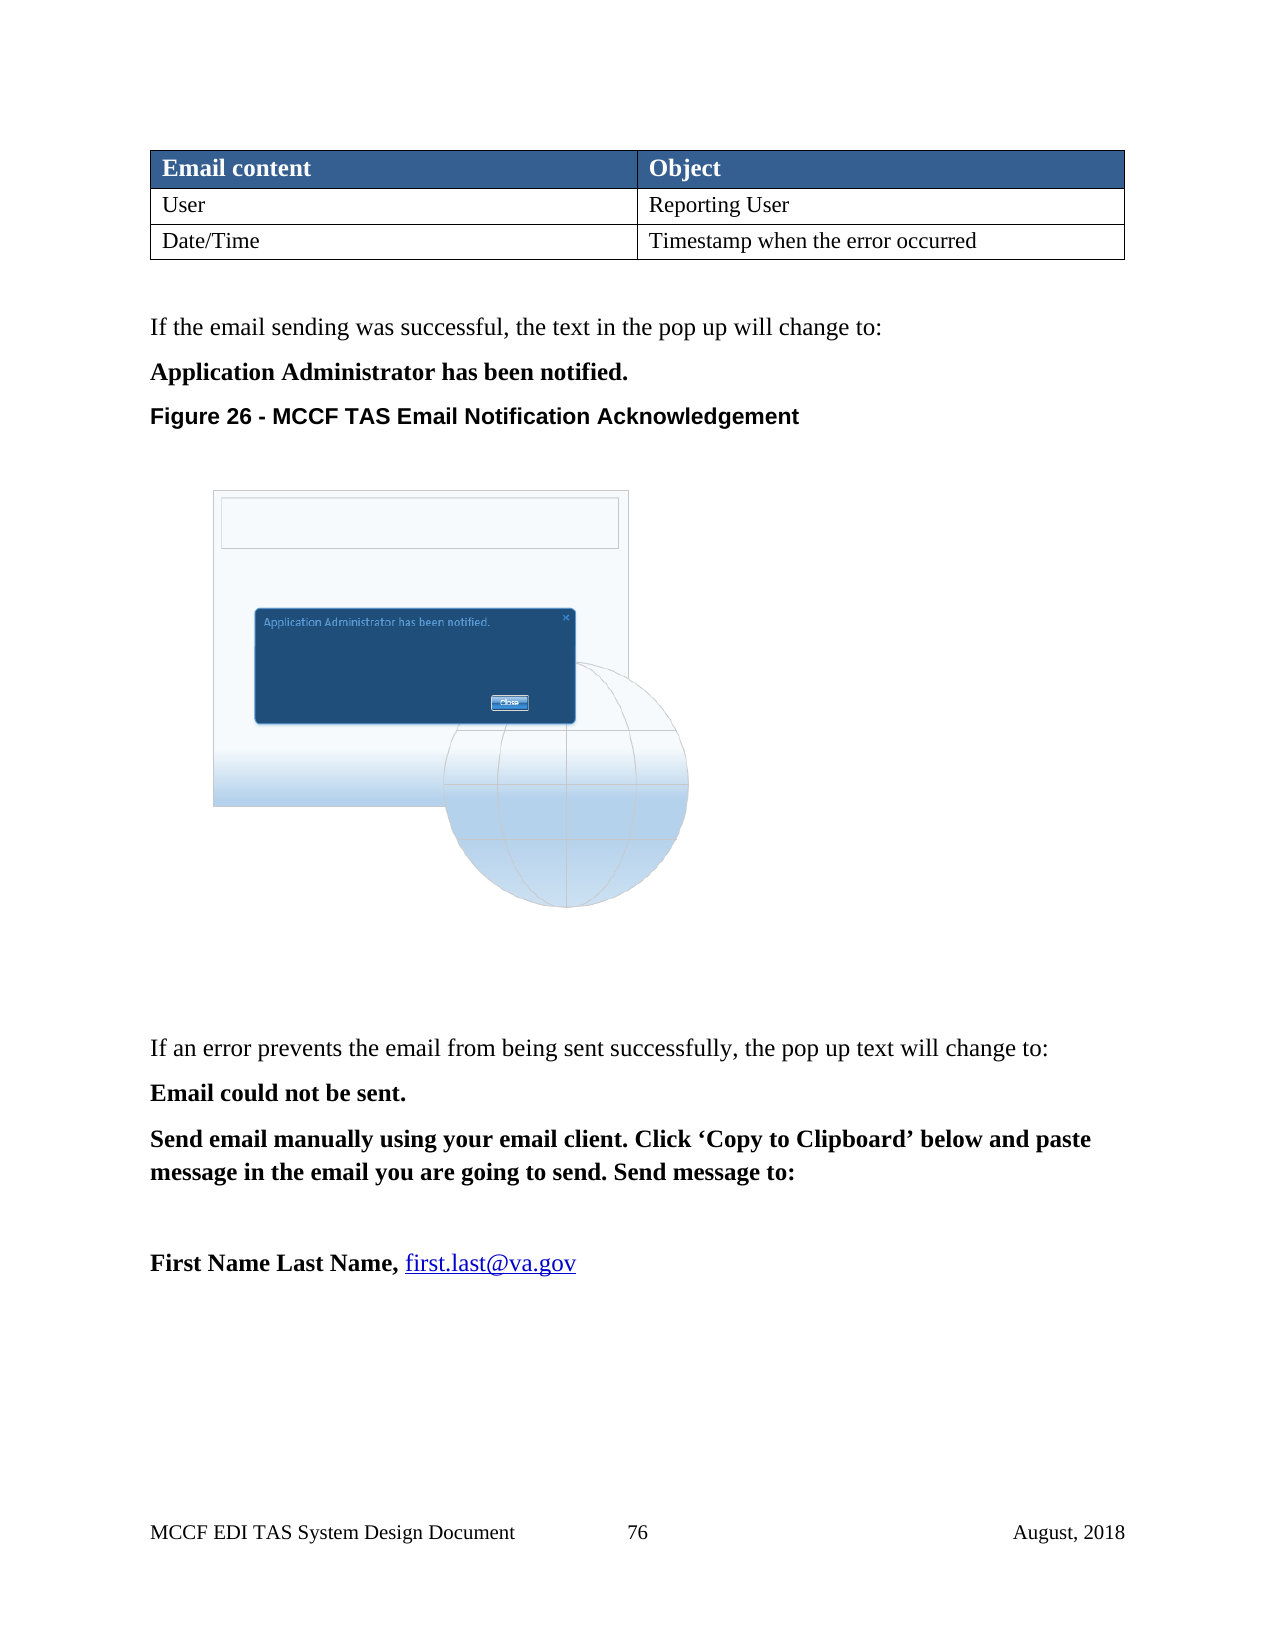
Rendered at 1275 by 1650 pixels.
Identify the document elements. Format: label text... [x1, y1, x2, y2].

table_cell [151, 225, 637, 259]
text Email could not be sent. [150, 1078, 1125, 1107]
picture [150, 445, 772, 971]
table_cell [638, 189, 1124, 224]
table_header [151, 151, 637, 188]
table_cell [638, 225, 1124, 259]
text Application Administrator has been notified. [150, 357, 1125, 386]
text If the email sending was successful, the text in the pop up will change to: [150, 312, 1125, 341]
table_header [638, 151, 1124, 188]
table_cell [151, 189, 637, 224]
text If an error prevents the email from being sent successfully, the pop up text will change to: [150, 1033, 1125, 1062]
text Send email manually using your email client. Click ‘Copy to Clipboard’ below and paste message in the email you are going to send. Send message to: [150, 1124, 1125, 1186]
text First Name Last Name, first.last@va.gov [150, 1248, 1125, 1277]
